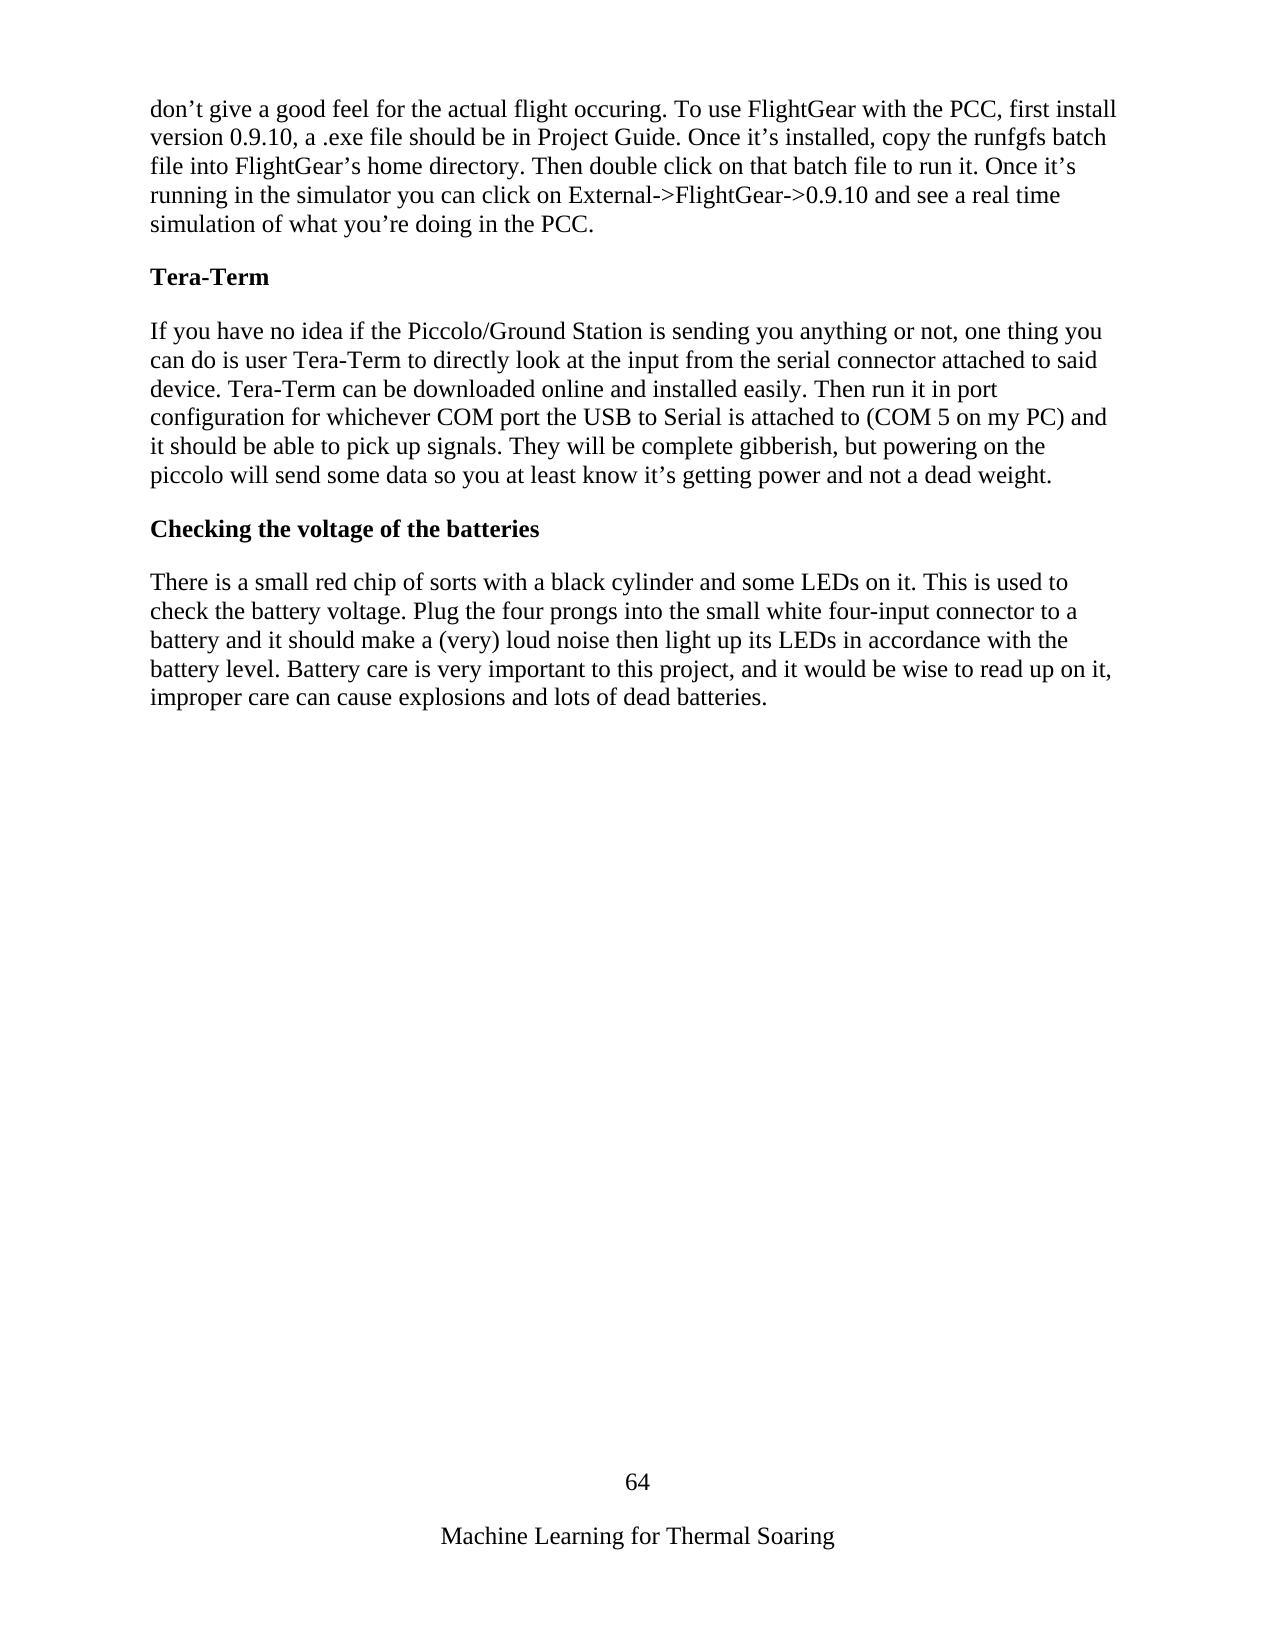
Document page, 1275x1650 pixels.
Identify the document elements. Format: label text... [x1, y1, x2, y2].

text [150, 94, 1125, 237]
text Checking the voltage of the batteries [150, 514, 1125, 542]
text There is a small red chip of sorts with a black cylinder and some LEDs on it. This is used to check the battery voltage. Plug the four prongs into the small white four-input connector to a battery and it should make a (very) loud noise then light up its LEDs in accordance with the battery level. Battery care is very important to this project, and it would be wise to read up on it, improper care can cause explosions and lots of dead batteries. [150, 567, 1125, 711]
text Tera-Term [150, 262, 1125, 291]
text If you have no idea if the Piccolo/Ground Station is sending you anything or not, one thing you can do is user Tera-Term to directly look at the input from the serial connector attached to said device. Tera-Term can be downloaded online and installed easily. Then run it in port configuration for whichever COM port the USB to Serial is attached to (COM 5 on my PC) and it should be able to pick up signals. They will be complete gibberish, but powering on the piccolo will send some data so you at least know it’s getting power and not a dead weight. [150, 316, 1125, 489]
